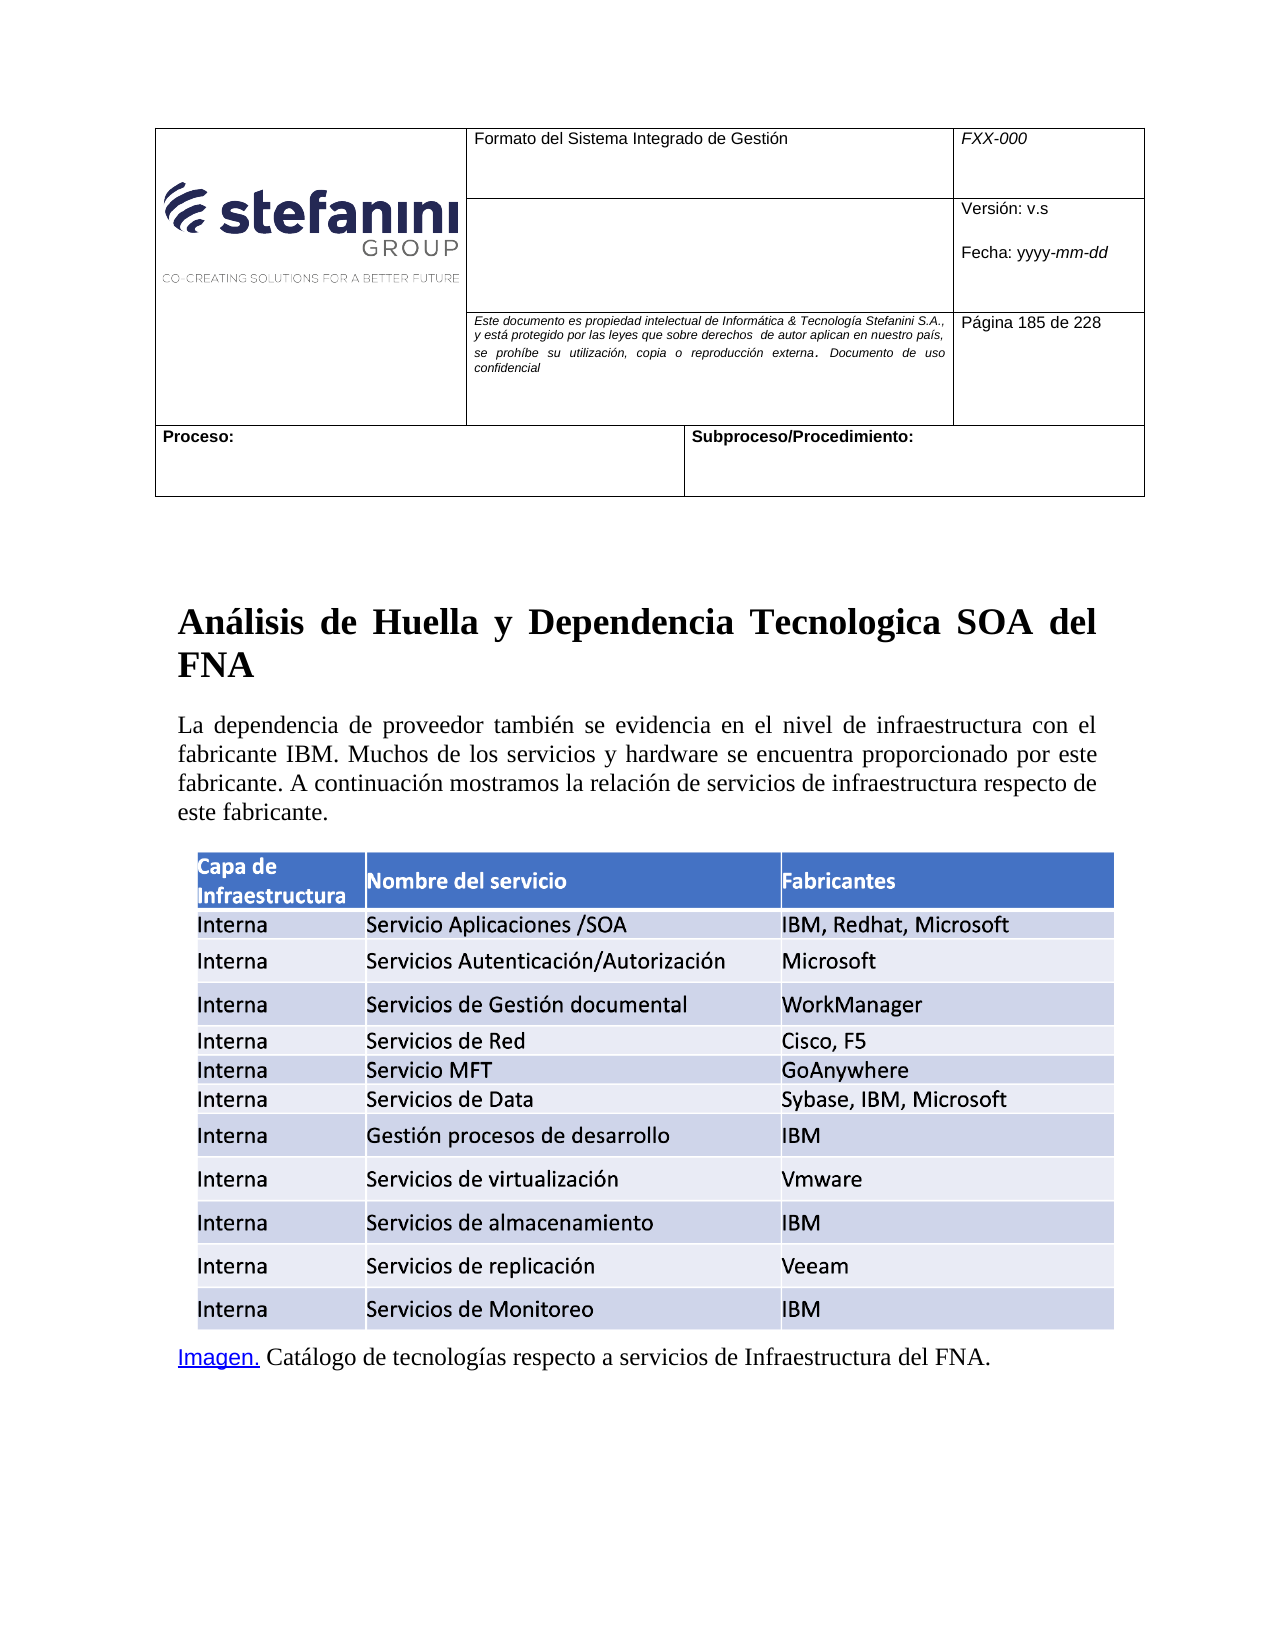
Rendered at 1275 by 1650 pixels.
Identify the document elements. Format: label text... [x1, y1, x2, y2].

picture [162, 182, 460, 286]
text La dependencia de proveedor también se evidencia en el nivel de infraestructura con el fabricante IBM. Muchos de los servicios y hardware se encuentra proporcionado por este fabricante. A continuación mostramos la relación de servicios de infraestructura respecto de este fabricante. [177, 711, 1098, 826]
subtitle Análisis de Huella y Dependencia Tecnologica SOA del FNA [177, 599, 1098, 686]
picture [196, 850, 1115, 1330]
text Imagen. Catálogo de tecnologías respecto a servicios de Infraestructura​ del FNA. [177, 1342, 1098, 1370]
